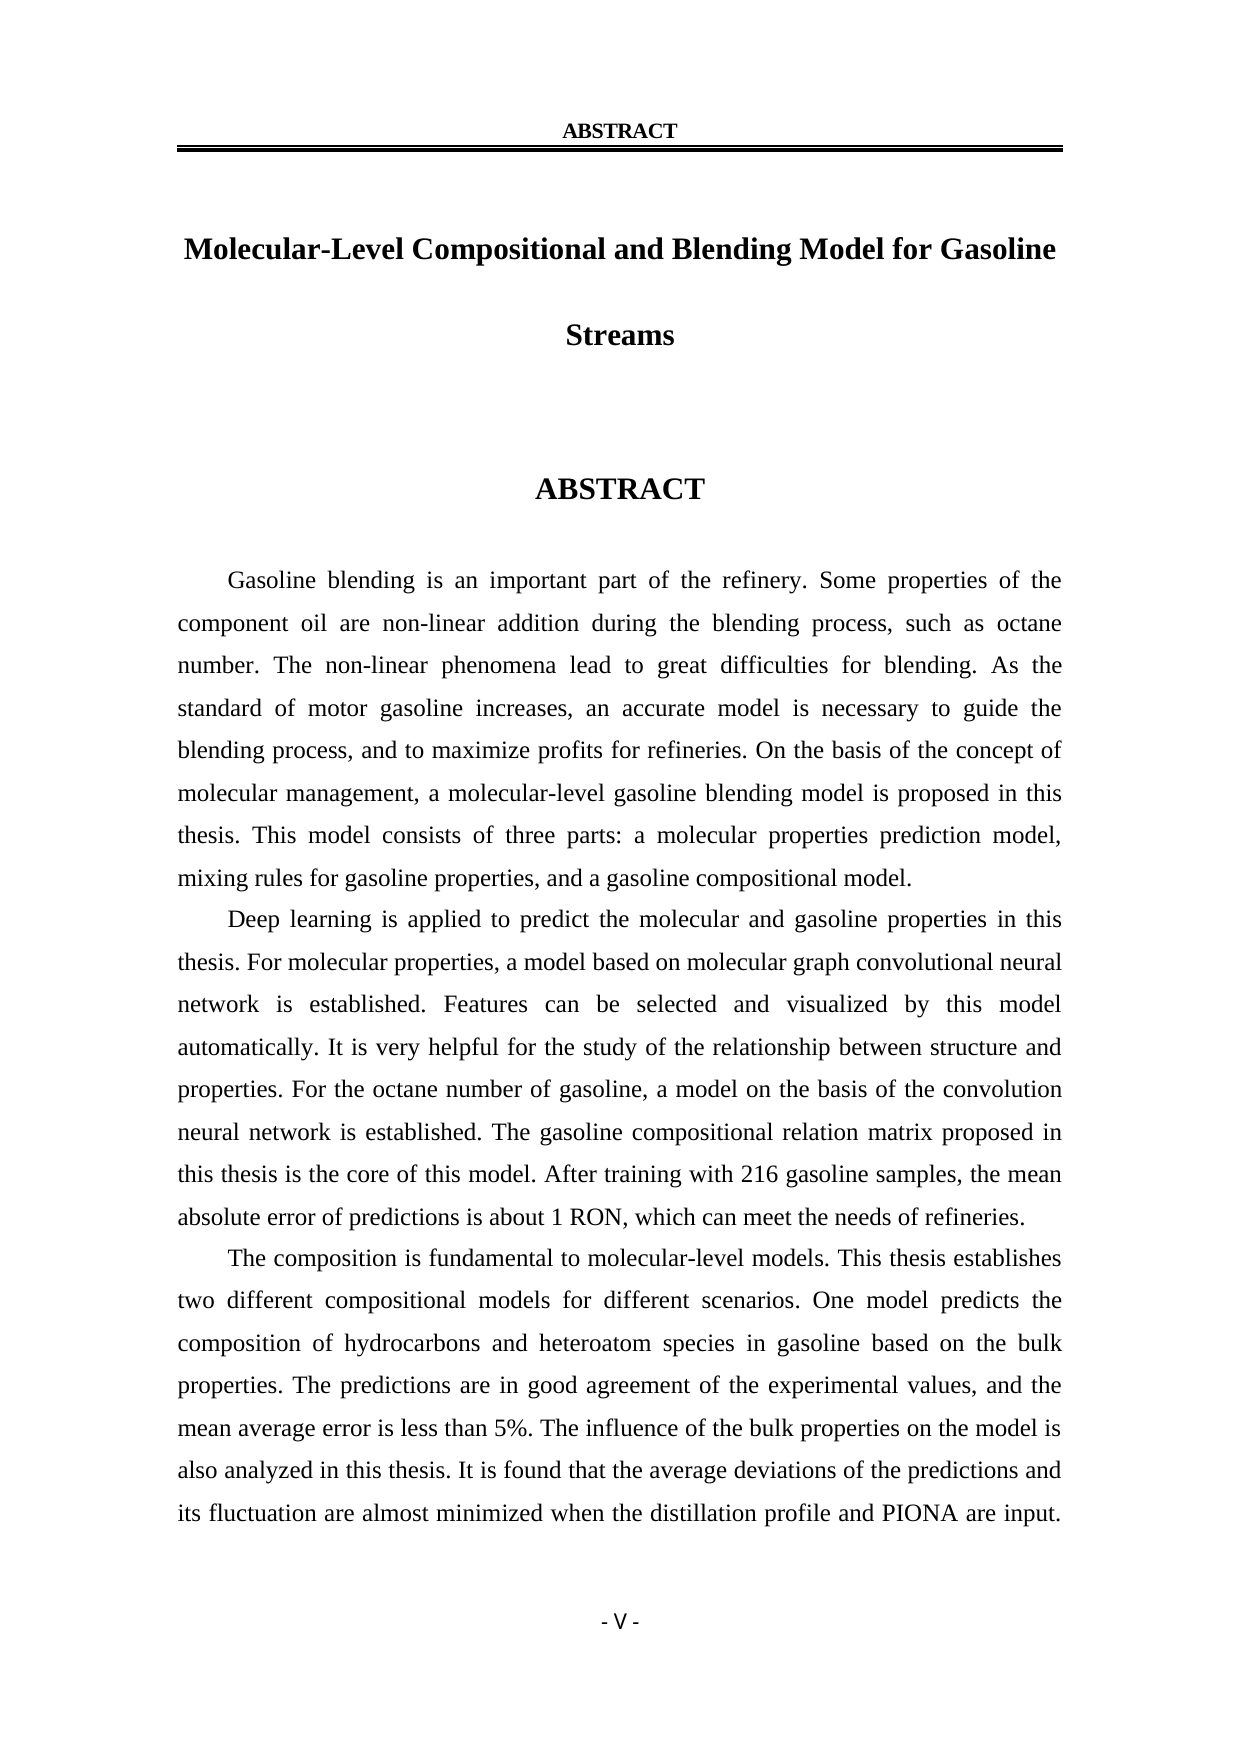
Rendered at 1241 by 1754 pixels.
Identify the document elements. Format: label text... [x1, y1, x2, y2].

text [177, 1240, 1063, 1529]
text Deep learning is applied to predict the molecular and gasoline properties in this thesis. For molecular properties, a model based on molecular graph convolutional neural network is established. Features can be selected and visualized by this model automatically. It is very helpful for the study of the relationship between structure and properties. For the octane number of gasoline, a model on the basis of the convolution neural network is established. The gasoline compositional relation matrix proposed in this thesis is the core of this model. After training with 216 gasoline samples, the mean absolute error of predictions is about 1 RON, which can meet the needs of refineries. [177, 902, 1063, 1233]
subtitle ABSTRACT [177, 454, 1063, 522]
text Gasoline blending is an important part of the refinery. Some properties of the component oil are non-linear addition during the blending process, such as octane number. The non-linear phenomena lead to great difficulties for blending. As the standard of motor gasoline increases, an accurate model is necessary to guide the blending process, and to maximize profits for refineries. On the basis of the concept of molecular management, a molecular-level gasoline blending model is proposed in this thesis. This model consists of three parts: a molecular properties prediction model, mixing rules for gasoline properties, and a gasoline compositional model. [177, 563, 1063, 894]
text Molecular-Level Compositional and Blending Model for Gasoline Streams [177, 214, 1063, 368]
